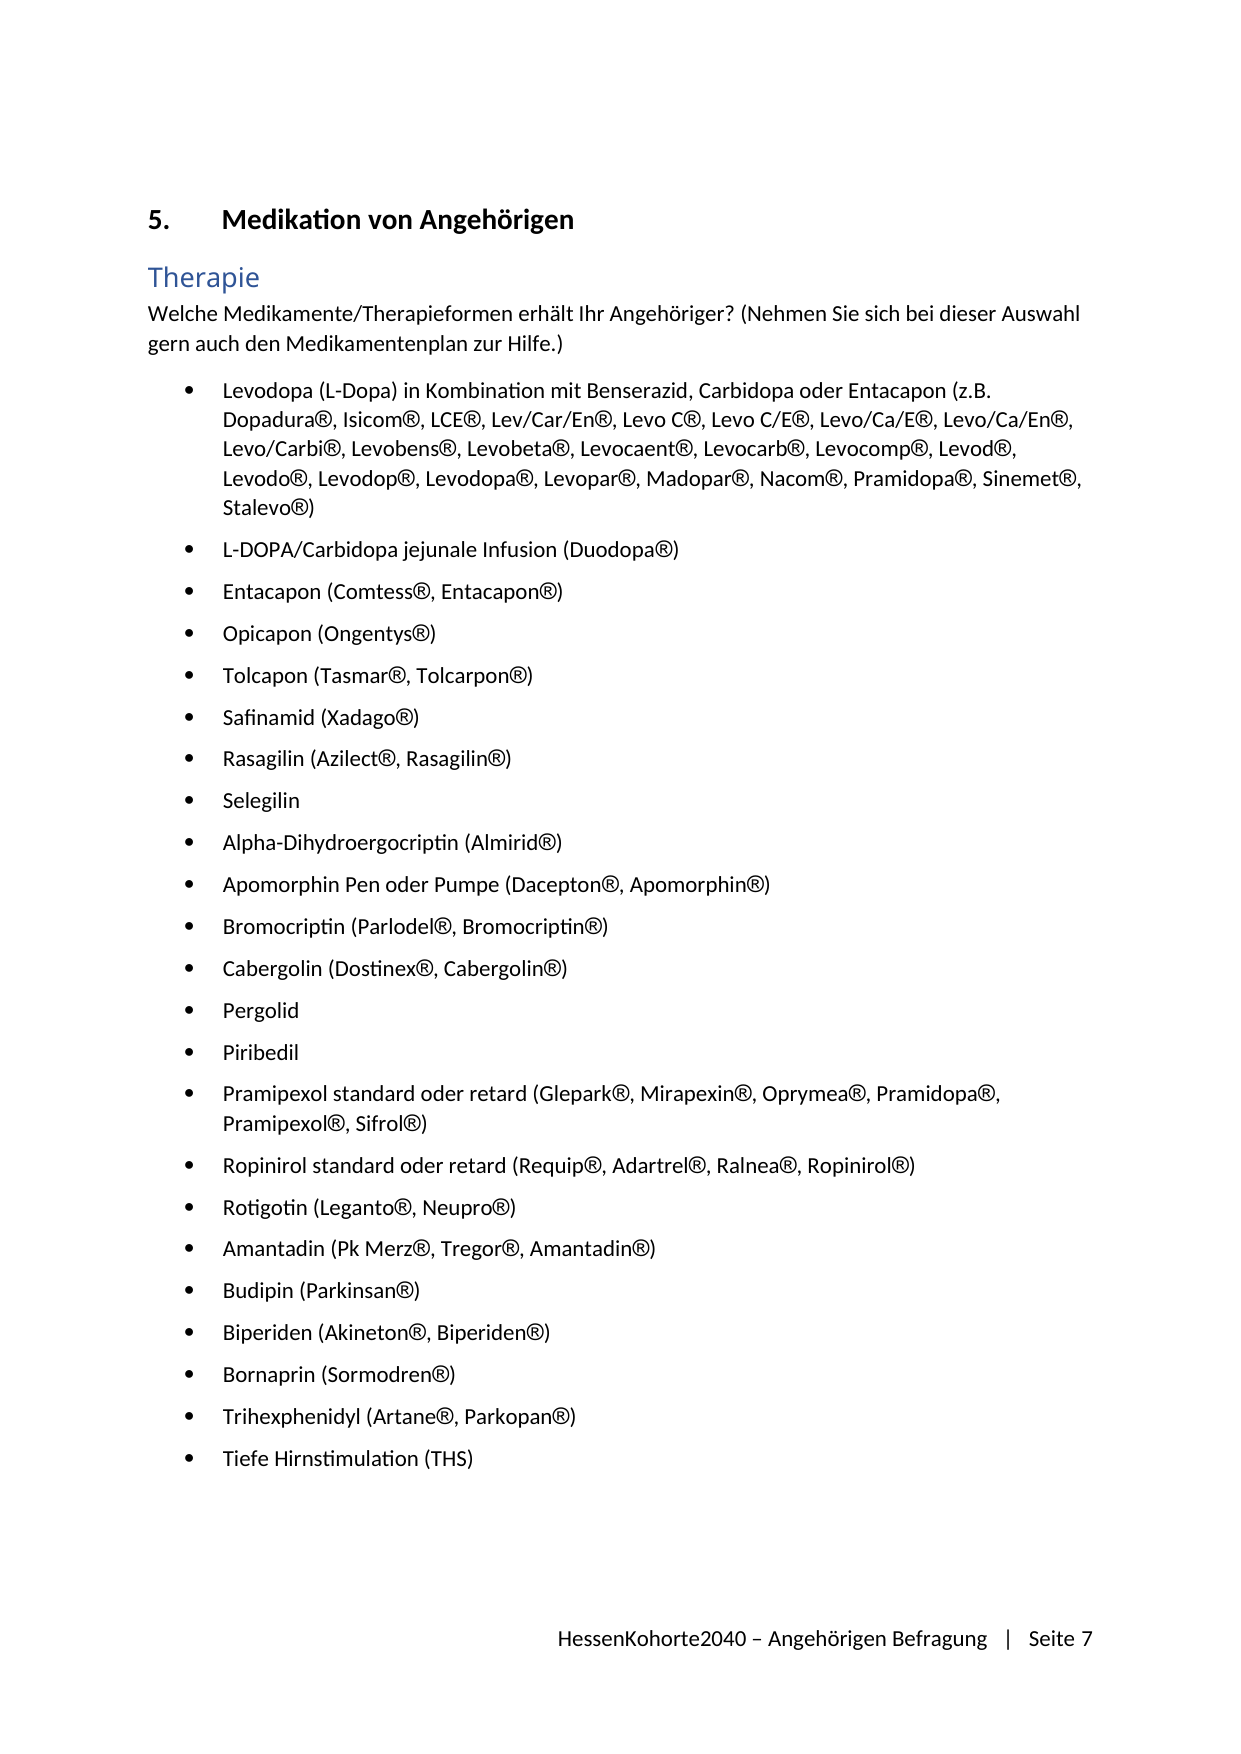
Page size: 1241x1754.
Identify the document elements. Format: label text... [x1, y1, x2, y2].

list L-DOPA/Carbidopa jejunale Infusion (Duodopa) [185, 535, 1093, 563]
list Tolcapon (Tasmar, Tolcarpon) [185, 661, 1093, 689]
list Opicapon (Ongentys) [185, 619, 1093, 647]
list Trihexphenidyl (Artane, Parkopan) [185, 1402, 1093, 1430]
list Levodopa (L-Dopa) in Kombination mit Benserazid, Carbidopa oder Entacapon (z.B. Dopadura, Isicom, LCE, Lev/Car/En, Levo C, Levo C/E, Levo/Ca/E, Levo/Ca/En, Levo/Carbi, Levobens, Levobeta, Levocaent, Levocarb, Levocomp, Levod, Levodo, Levodop, Levodopa, Levopar, Madopar, Nacom, Pramidopa, Sinemet, Stalevo) [185, 376, 1093, 521]
subtitle Therapie [148, 259, 1093, 296]
list Rasagilin (Azilect, Rasagilin) [185, 744, 1093, 773]
list Entacapon (Comtess, Entacapon) [185, 577, 1093, 605]
list Rotigotin (Leganto, Neupro) [185, 1193, 1093, 1221]
list Tiefe Hirnstimulation (THS) [185, 1444, 1093, 1472]
list Alpha-Dihydroergocriptin (Almirid) [185, 828, 1093, 856]
list Biperiden (Akineton, Biperiden) [185, 1318, 1093, 1346]
list Budipin (Parkinsan) [185, 1276, 1093, 1304]
list Piribedil [185, 1038, 1093, 1066]
list Amantadin (Pk Merz, Tregor, Amantadin) [185, 1234, 1093, 1263]
list Safinamid (Xadago) [185, 703, 1093, 731]
list Bornaprin (Sormodren) [185, 1360, 1093, 1388]
list Pergolid [185, 996, 1093, 1024]
list Pramipexol standard oder retard (Glepark, Mirapexin, Oprymea, Pramidopa, Pramipexol, Sifrol) [185, 1079, 1093, 1137]
list Selegilin [185, 786, 1093, 814]
list Cabergolin (Dostinex, Cabergolin) [185, 954, 1093, 982]
list Bromocriptin (Parlodel, Bromocriptin) [185, 912, 1093, 940]
subtitle Medikation von Angehörigen [148, 201, 1093, 237]
list Apomorphin Pen oder Pumpe (Dacepton, Apomorphin) [185, 870, 1093, 898]
list Ropinirol standard oder retard (Requip, Adartrel, Ralnea, Ropinirol) [185, 1151, 1093, 1179]
text Welche Medikamente/Therapieformen erhält Ihr Angehöriger? (Nehmen Sie sich bei dieser Auswahl gern auch den Medikamentenplan zur Hilfe.) [148, 299, 1093, 357]
